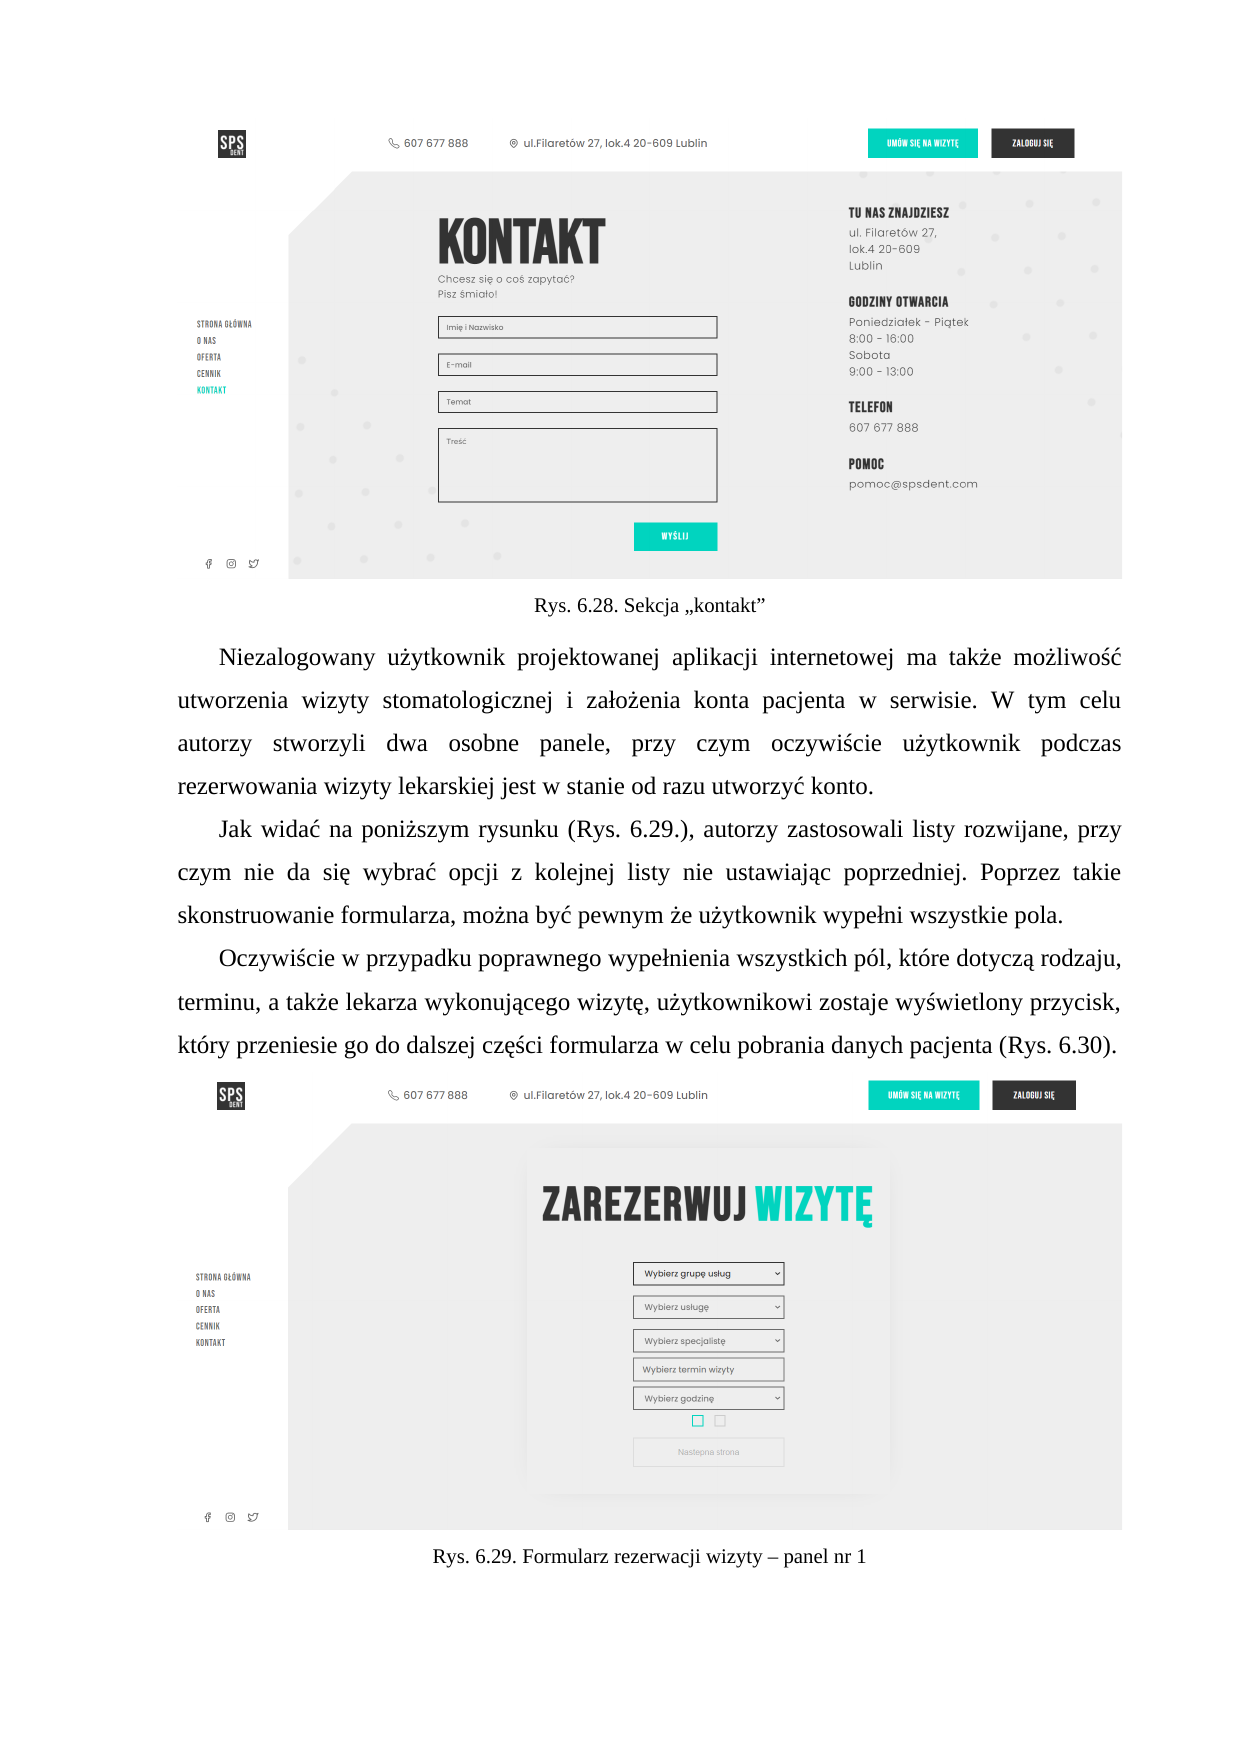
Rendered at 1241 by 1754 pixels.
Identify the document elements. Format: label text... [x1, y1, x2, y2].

text Niezalogowany użytkownik projektowanej aplikacji internetowej ma także możliwość utworzenia wizyty stomatologicznej i założenia konta pacjenta w serwisie. W tym celu autorzy stworzyli dwa osobne panele, przy czym oczywiście użytkownik podczas rezerwowania wizyty lekarskiej jest w stanie od razu utworzyć konto. [177, 642, 1122, 800]
picture [177, 118, 1123, 579]
picture [177, 1072, 1123, 1530]
